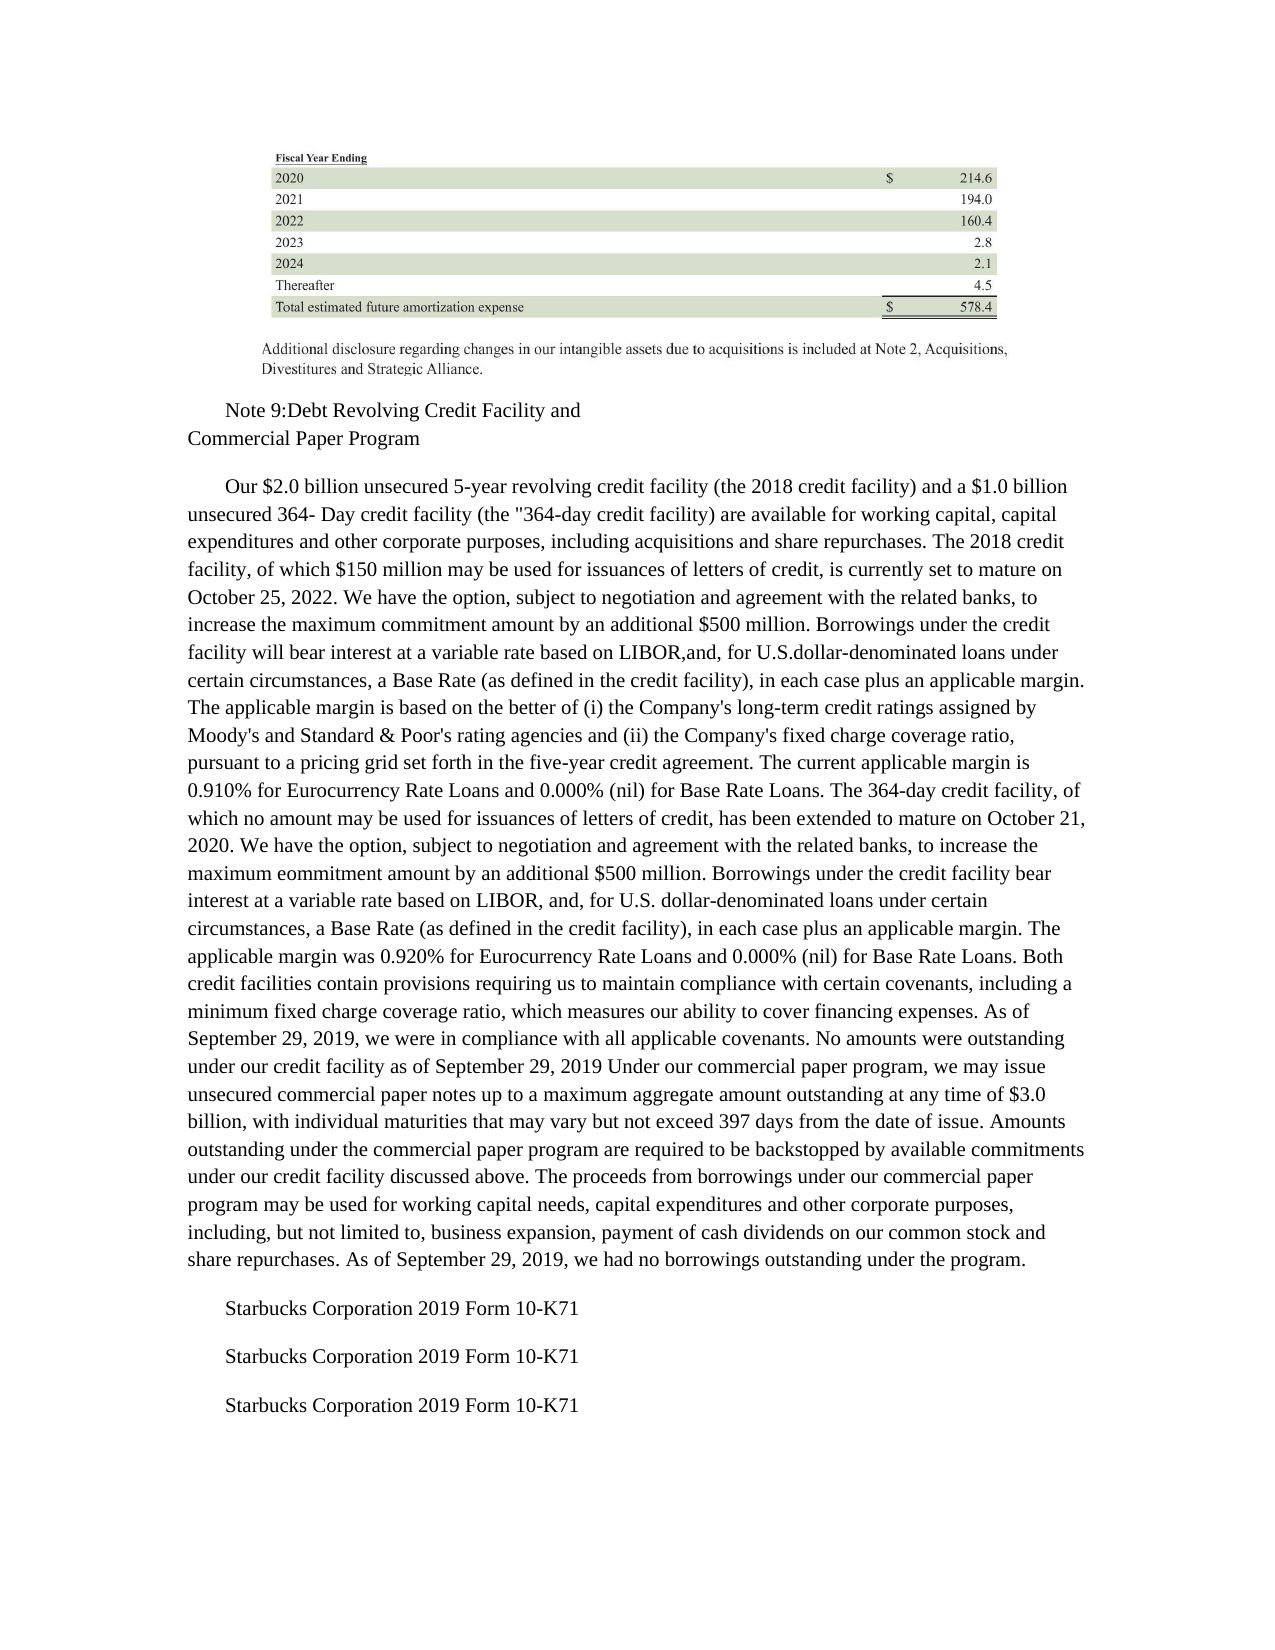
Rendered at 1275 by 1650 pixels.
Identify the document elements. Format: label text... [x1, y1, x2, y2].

picture [262, 150, 1013, 319]
text Starbucks Corporation 2019 Form 10-K71 [187, 1392, 600, 1417]
picture [262, 341, 1013, 376]
text Starbucks Corporation 2019 Form 10-K71 [187, 1296, 600, 1320]
text Note 9:Debt Revolving Credit Facility and Commercial Paper Program [187, 398, 600, 450]
text Our $2.0 billion unsecured 5-year revolving credit facility (the 2018 credit facility) and a $1.0 billion unsecured 364- Day credit facility (the "364-day credit facility) are available for working capital, capital expenditures and other corporate purposes, including acquisitions and share repurchases. The 2018 credit facility, of which $150 million may be used for issuances of letters of credit, is currently set to mature on October 25, 2022. We have the option, subject to negotiation and agreement with the related banks, to increase the maximum commitment amount by an additional $500 million. Borrowings under the credit facility will bear interest at a variable rate based on LIBOR,and, for U.S.dollar-denominated loans under certain circumstances, a Base Rate (as defined in the credit facility), in each case plus an applicable margin. The applicable margin is based on the better of (i) the Company's long-term credit ratings assigned by Moody's and Standard & Poor's rating agencies and (ii) the Company's fixed charge coverage ratio, pursuant to a pricing grid set forth in the five-year credit agreement. The current applicable margin is 0.910% for Eurocurrency Rate Loans and 0.000% (nil) for Base Rate Loans. The 364-day credit facility, of which no amount may be used for issuances of letters of credit, has been extended to mature on October 21, 2020. We have the option, subject to negotiation and agreement with the related banks, to increase the maximum eommitment amount by an additional $500 million. Borrowings under the credit facility bear interest at a variable rate based on LIBOR, and, for U.S. dollar-denominated loans under certain circumstances, a Base Rate (as defined in the credit facility), in each case plus an applicable margin. The applicable margin was 0.920% for Eurocurrency Rate Loans and 0.000% (nil) for Base Rate Loans. Both credit facilities contain provisions requiring us to maintain compliance with certain covenants, including a minimum fixed charge coverage ratio, which measures our ability to cover financing expenses. As of September 29, 2019, we were in compliance with all applicable covenants. No amounts were outstanding under our credit facility as of September 29, 2019 Under our commercial paper program, we may issue unsecured commercial paper notes up to a maximum aggregate amount outstanding at any time of $3.0 billion, with individual maturities that may vary but not exceed 397 days from the date of issue. Amounts outstanding under the commercial paper program are required to be backstopped by available commitments under our credit facility discussed above. The proceeds from borrowings under our commercial paper program may be used for working capital needs, capital expenditures and other corporate purposes, including, but not limited to, business expansion, payment of cash dividends on our common stock and share repurchases. As of September 29, 2019, we had no borrowings outstanding under the program. [187, 474, 1087, 1271]
text Starbucks Corporation 2019 Form 10-K71 [187, 1344, 600, 1368]
